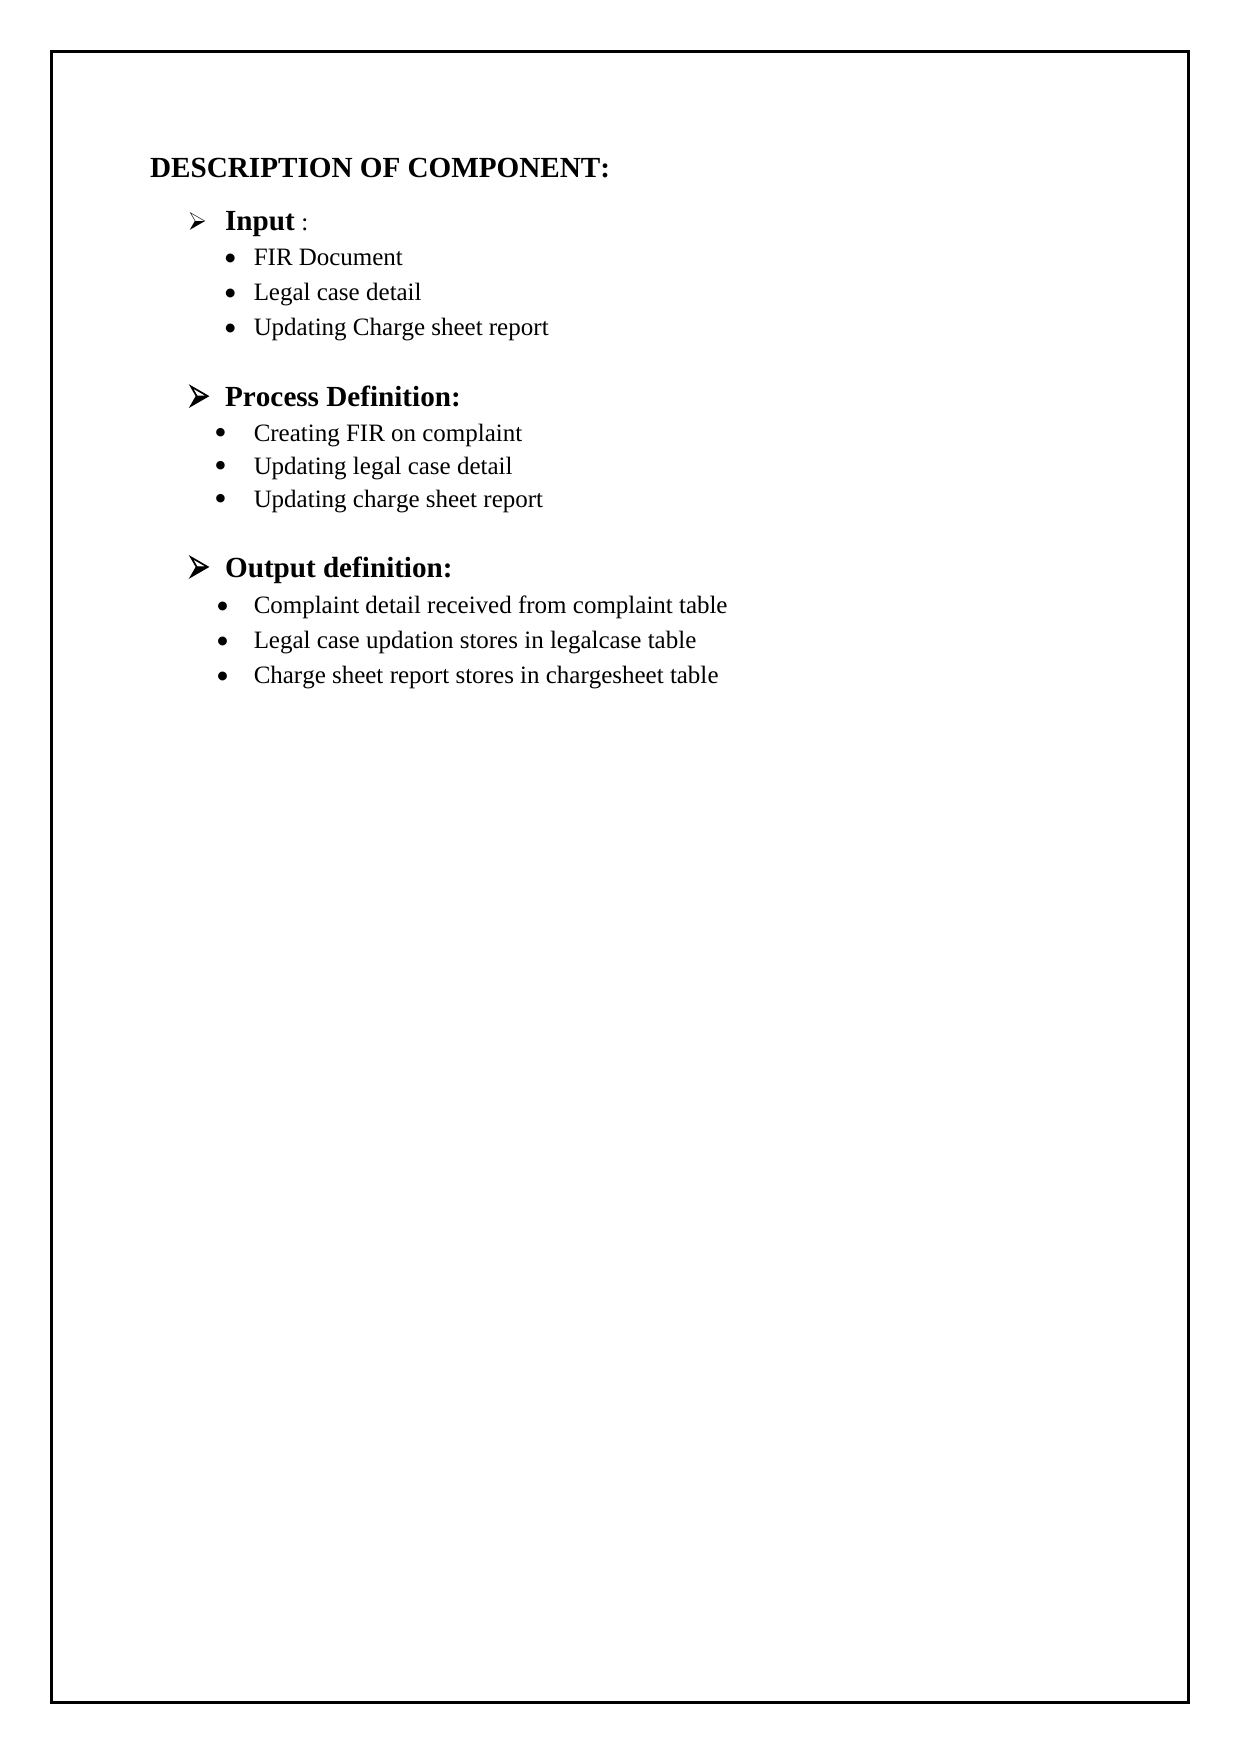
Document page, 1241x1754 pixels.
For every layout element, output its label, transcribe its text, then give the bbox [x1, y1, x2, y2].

list Output definition: [187, 550, 1137, 584]
text DESCRIPTION OF COMPONENT: [150, 150, 1137, 183]
list Creating FIR on complaint [216, 418, 1137, 447]
list FIR Document [224, 241, 1137, 272]
list Legal case detail [224, 276, 1137, 307]
list Process Definition: [187, 379, 1137, 413]
list Updating legal case detail [216, 451, 1137, 480]
list Legal case updation stores in legalcase table [216, 624, 1137, 654]
list Input : [187, 203, 1137, 236]
list Updating Charge sheet report [224, 311, 1137, 342]
list Charge sheet report stores in chargesheet table [216, 659, 1137, 689]
list Updating charge sheet report [216, 484, 1137, 513]
list Complaint detail received from complaint table [216, 589, 1137, 619]
